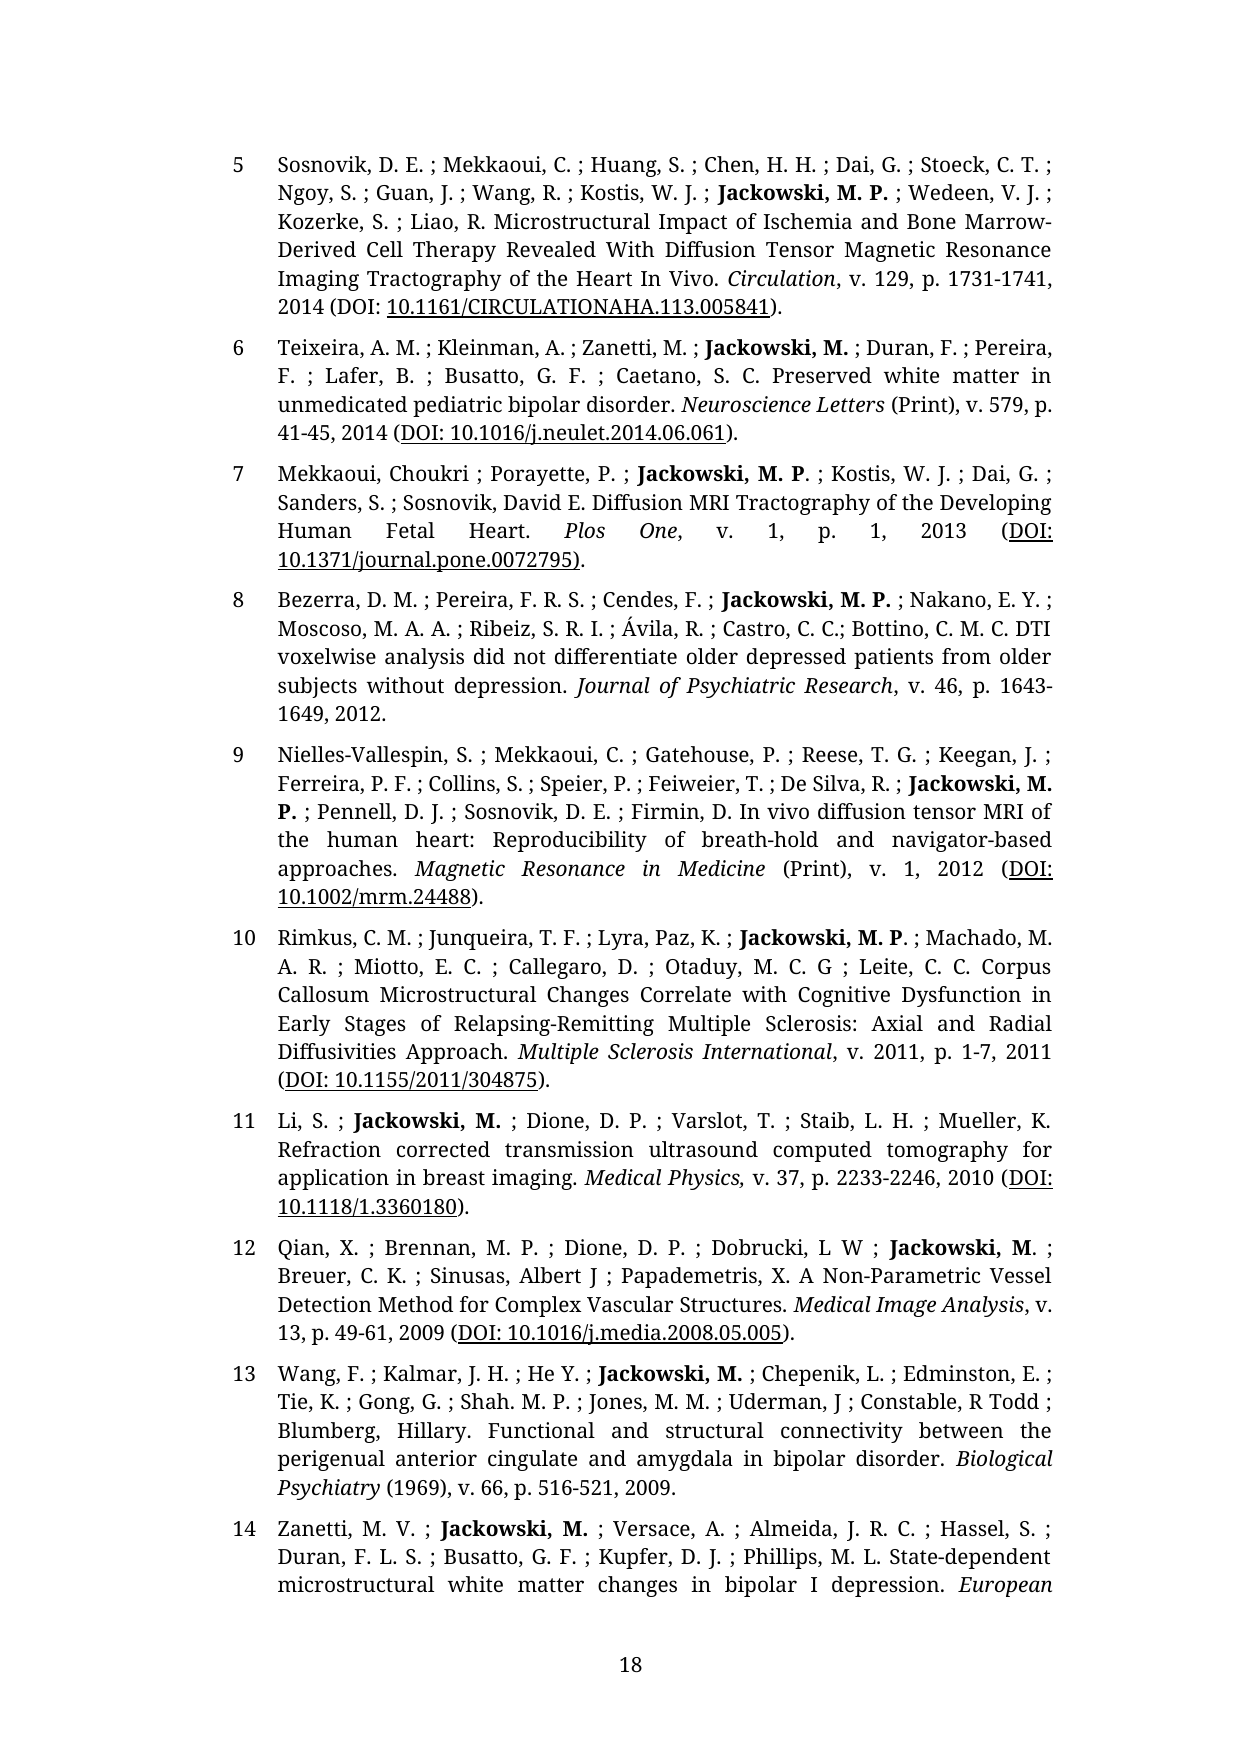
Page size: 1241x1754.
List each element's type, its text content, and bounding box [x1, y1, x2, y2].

list Bezerra, D. M. ; Pereira, F. R. S. ; Cendes, F. ; Jackowski, M. P. ; Nakano, E. Y. ; Moscoso, M. A. A. ; Ribeiz, S. R. I. ; Ávila, R. ; Castro, C. C.; Bottino, C. M. C. DTI voxelwise analysis did not differentiate older depressed patients from older subjects without depression. Journal of Psychiatric Research, v. 46, p. 1643-1649, 2012. [232, 586, 1053, 728]
list Wang, F. ; Kalmar, J. H. ; He Y. ; Jackowski, M. ; Chepenik, L. ; Edminston, E. ; Tie, K. ; Gong, G. ; Shah. M. P. ; Jones, M. M. ; Uderman, J ; Constable, R Todd ; Blumberg, Hillary. Functional and structural connectivity between the perigenual anterior cingulate and amygdala in bipolar disorder. Biological Psychiatry (1969), v. 66, p. 516-521, 2009. [232, 1359, 1053, 1501]
list Nielles-Vallespin, S. ; Mekkaoui, C. ; Gatehouse, P. ; Reese, T. G. ; Keegan, J. ; Ferreira, P. F. ; Collins, S. ; Speier, P. ; Feiweier, T. ; De Silva, R. ; Jackowski, M. P. ; Pennell, D. J. ; Sosnovik, D. E. ; Firmin, D. In vivo diffusion tensor MRI of the human heart: Reproducibility of breath-hold and navigator-based approaches. Magnetic Resonance in Medicine (Print), v. 1, 2012 (DOI: 10.1002/mrm.24488). [232, 740, 1053, 911]
list Teixeira, A. M. ; Kleinman, A. ; Zanetti, M. ; Jackowski, M. ; Duran, F. ; Pereira, F. ; Lafer, B. ; Busatto, G. F. ; Caetano, S. C. Preserved white matter in unmedicated pediatric bipolar disorder. Neuroscience Letters (Print), v. 579, p. 41-45, 2014 (DOI: 10.1016/j.neulet.2014.06.061). [232, 333, 1053, 447]
list Qian, X. ; Brennan, M. P. ; Dione, D. P. ; Dobrucki, L W ; Jackowski, M. ; Breuer, C. K. ; Sinusas, Albert J ; Papademetris, X. A Non-Parametric Vessel Detection Method for Complex Vascular Structures. Medical Image Analysis, v. 13, p. 49-61, 2009 (DOI: 10.1016/j.media.2008.05.005). [232, 1233, 1053, 1347]
list Mekkaoui, Choukri ; Porayette, P. ; Jackowski, M. P. ; Kostis, W. J. ; Dai, G. ; Sanders, S. ; Sosnovik, David E. Diffusion MRI Tractography of the Developing Human Fetal Heart. Plos One, v. 1, p. 1, 2013 (DOI: 10.1371/journal.pone.0072795). [232, 459, 1053, 573]
list Li, S. ; Jackowski, M. ; Dione, D. P. ; Varslot, T. ; Staib, L. H. ; Mueller, K. Refraction corrected transmission ultrasound computed tomography for application in breast imaging. Medical Physics, v. 37, p. 2233-2246, 2010 (DOI: 10.1118/1.3360180). [232, 1107, 1053, 1220]
list Rimkus, C. M. ; Junqueira, T. F. ; Lyra, Paz, K. ; Jackowski, M. P. ; Machado, M. A. R. ; Miotto, E. C. ; Callegaro, D. ; Otaduy, M. C. G ; Leite, C. C. Corpus Callosum Microstructural Changes Correlate with Cognitive Dysfunction in Early Stages of Relapsing-Remitting Multiple Sclerosis: Axial and Radial Diffusivities Approach. Multiple Sclerosis International, v. 2011, p. 1-7, 2011 (DOI: 10.1155/2011/304875). [232, 923, 1053, 1094]
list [232, 1514, 1053, 1599]
list Sosnovik, D. E. ; Mekkaoui, C. ; Huang, S. ; Chen, H. H. ; Dai, G. ; Stoeck, C. T. ; Ngoy, S. ; Guan, J. ; Wang, R. ; Kostis, W. J. ; Jackowski, M. P. ; Wedeen, V. J. ; Kozerke, S. ; Liao, R. Microstructural Impact of Ischemia and Bone Marrow-Derived Cell Therapy Revealed With Diffusion Tensor Magnetic Resonance Imaging Tractography of the Heart In Vivo. Circulation, v. 129, p. 1731-1741, 2014 (DOI: 10.1161/CIRCULATIONAHA.113.005841). [232, 150, 1053, 321]
